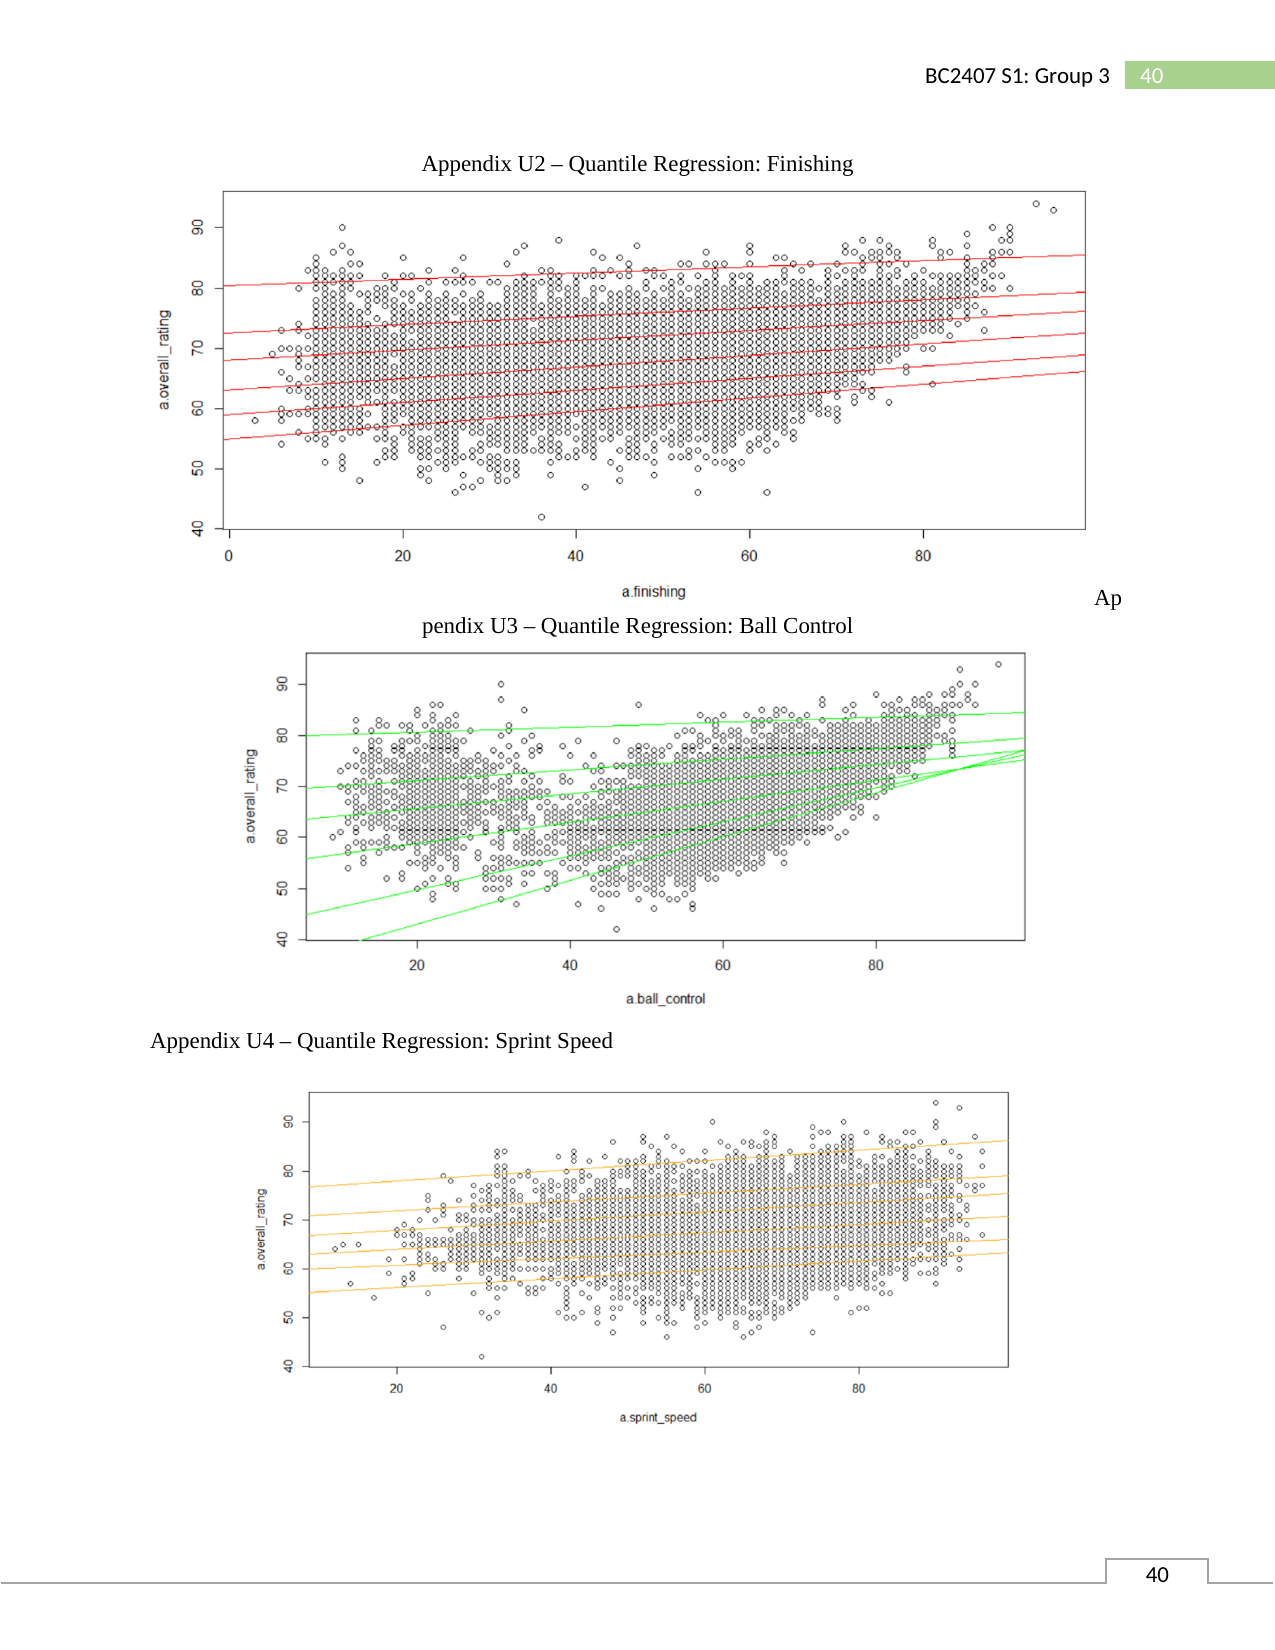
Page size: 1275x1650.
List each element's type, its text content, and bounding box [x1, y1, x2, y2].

picture [153, 178, 1094, 605]
picture [253, 1071, 1022, 1429]
text Appendix U4 – Quantile Regression: Sprint Speed [150, 1027, 1125, 1053]
picture [241, 640, 1034, 1008]
